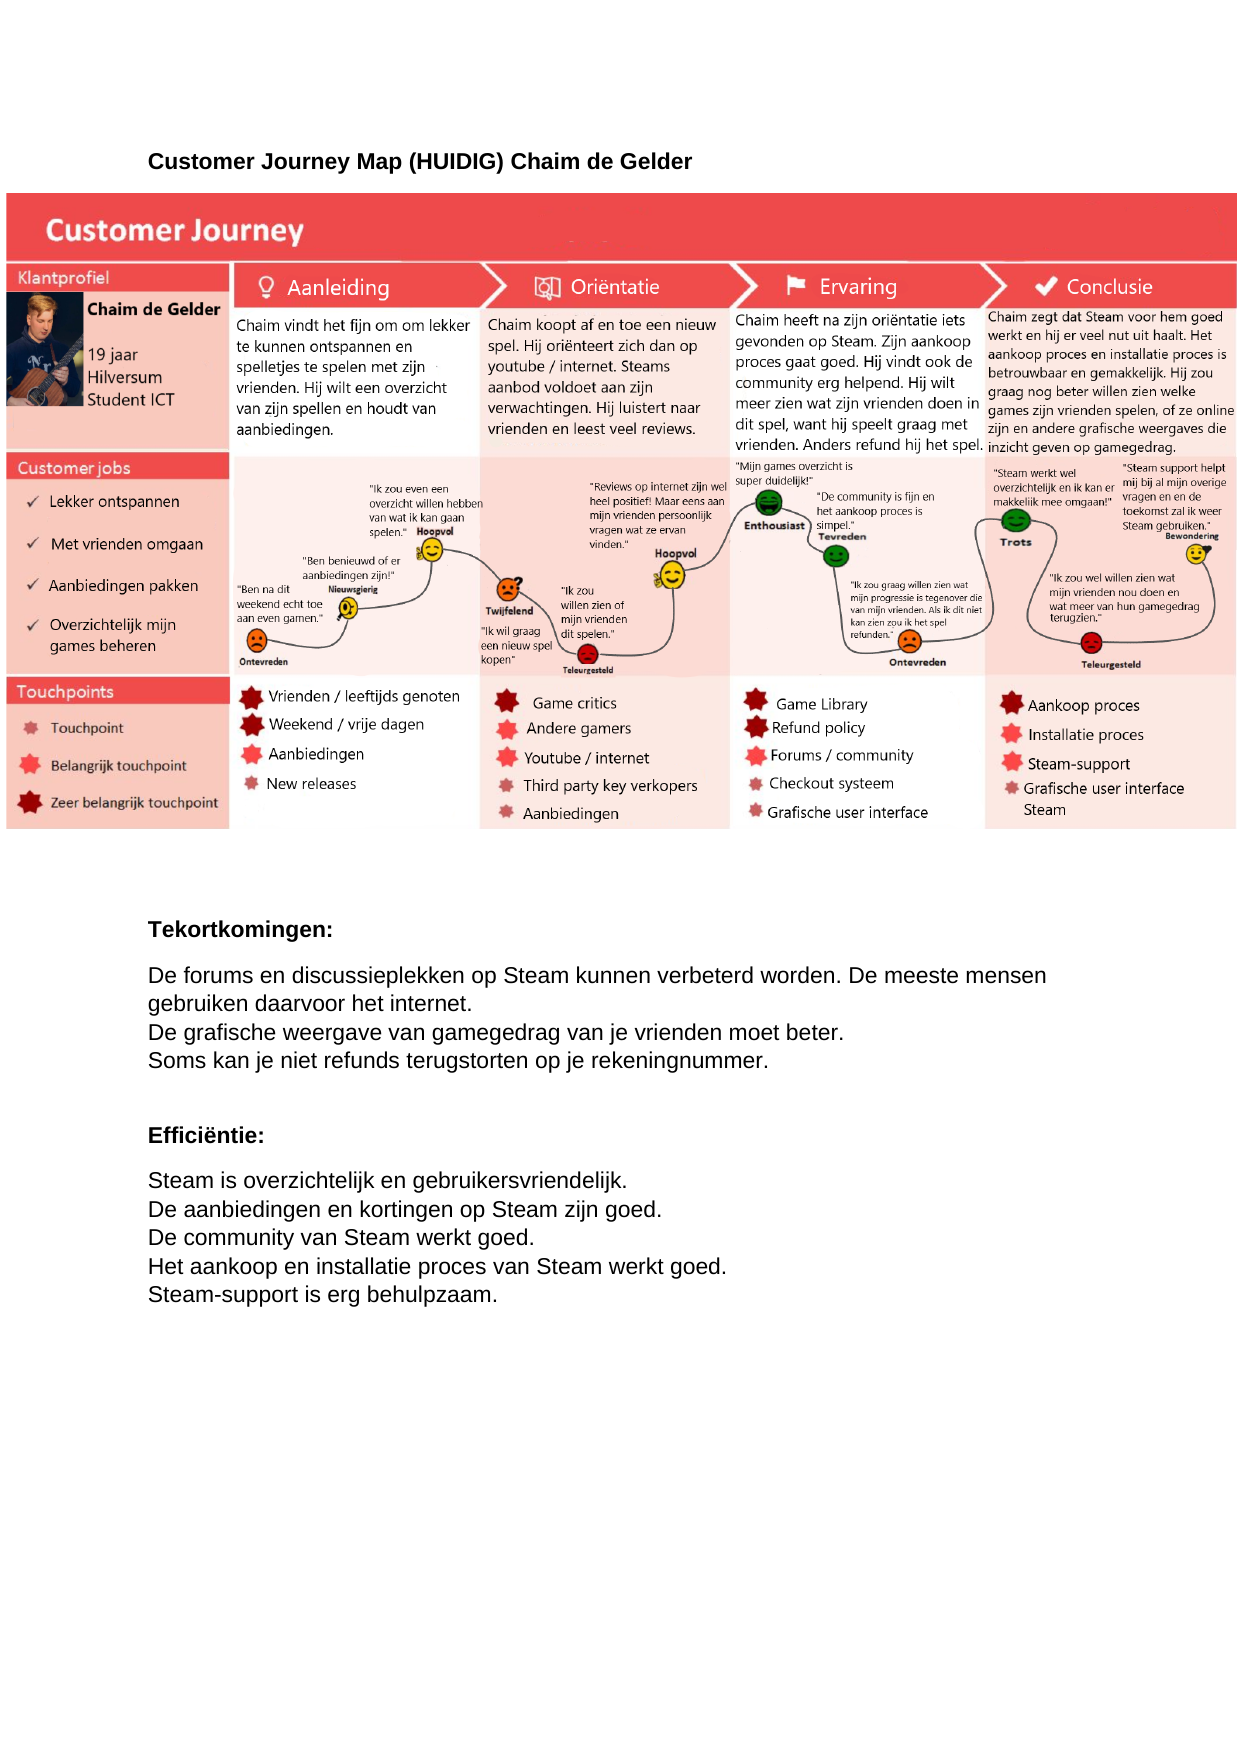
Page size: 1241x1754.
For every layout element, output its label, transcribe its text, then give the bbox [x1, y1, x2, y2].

text Tekortkomingen: [148, 916, 1093, 943]
text Steam is overzichtelijk en gebruikersvriendelijk. De aanbiedingen en kortingen op Steam zijn goed. De community van Steam werkt goed. Het aankoop en installatie proces van Steam werkt goed. Steam-support is erg behulpzaam. [148, 1167, 1093, 1307]
text Customer Journey Map (HUIDIG) Chaim de Gelder [148, 148, 1093, 174]
picture [5, 193, 1236, 828]
text Efficiëntie: [148, 1122, 1093, 1149]
text De forums en discussieplekken op Steam kunnen verbeterd worden. De meeste mensen gebruiken daarvoor het internet. De grafische weergave van gamegedrag van je vrienden moet beter. Soms kan je niet refunds terugstorten op je rekeningnummer. [148, 962, 1093, 1103]
